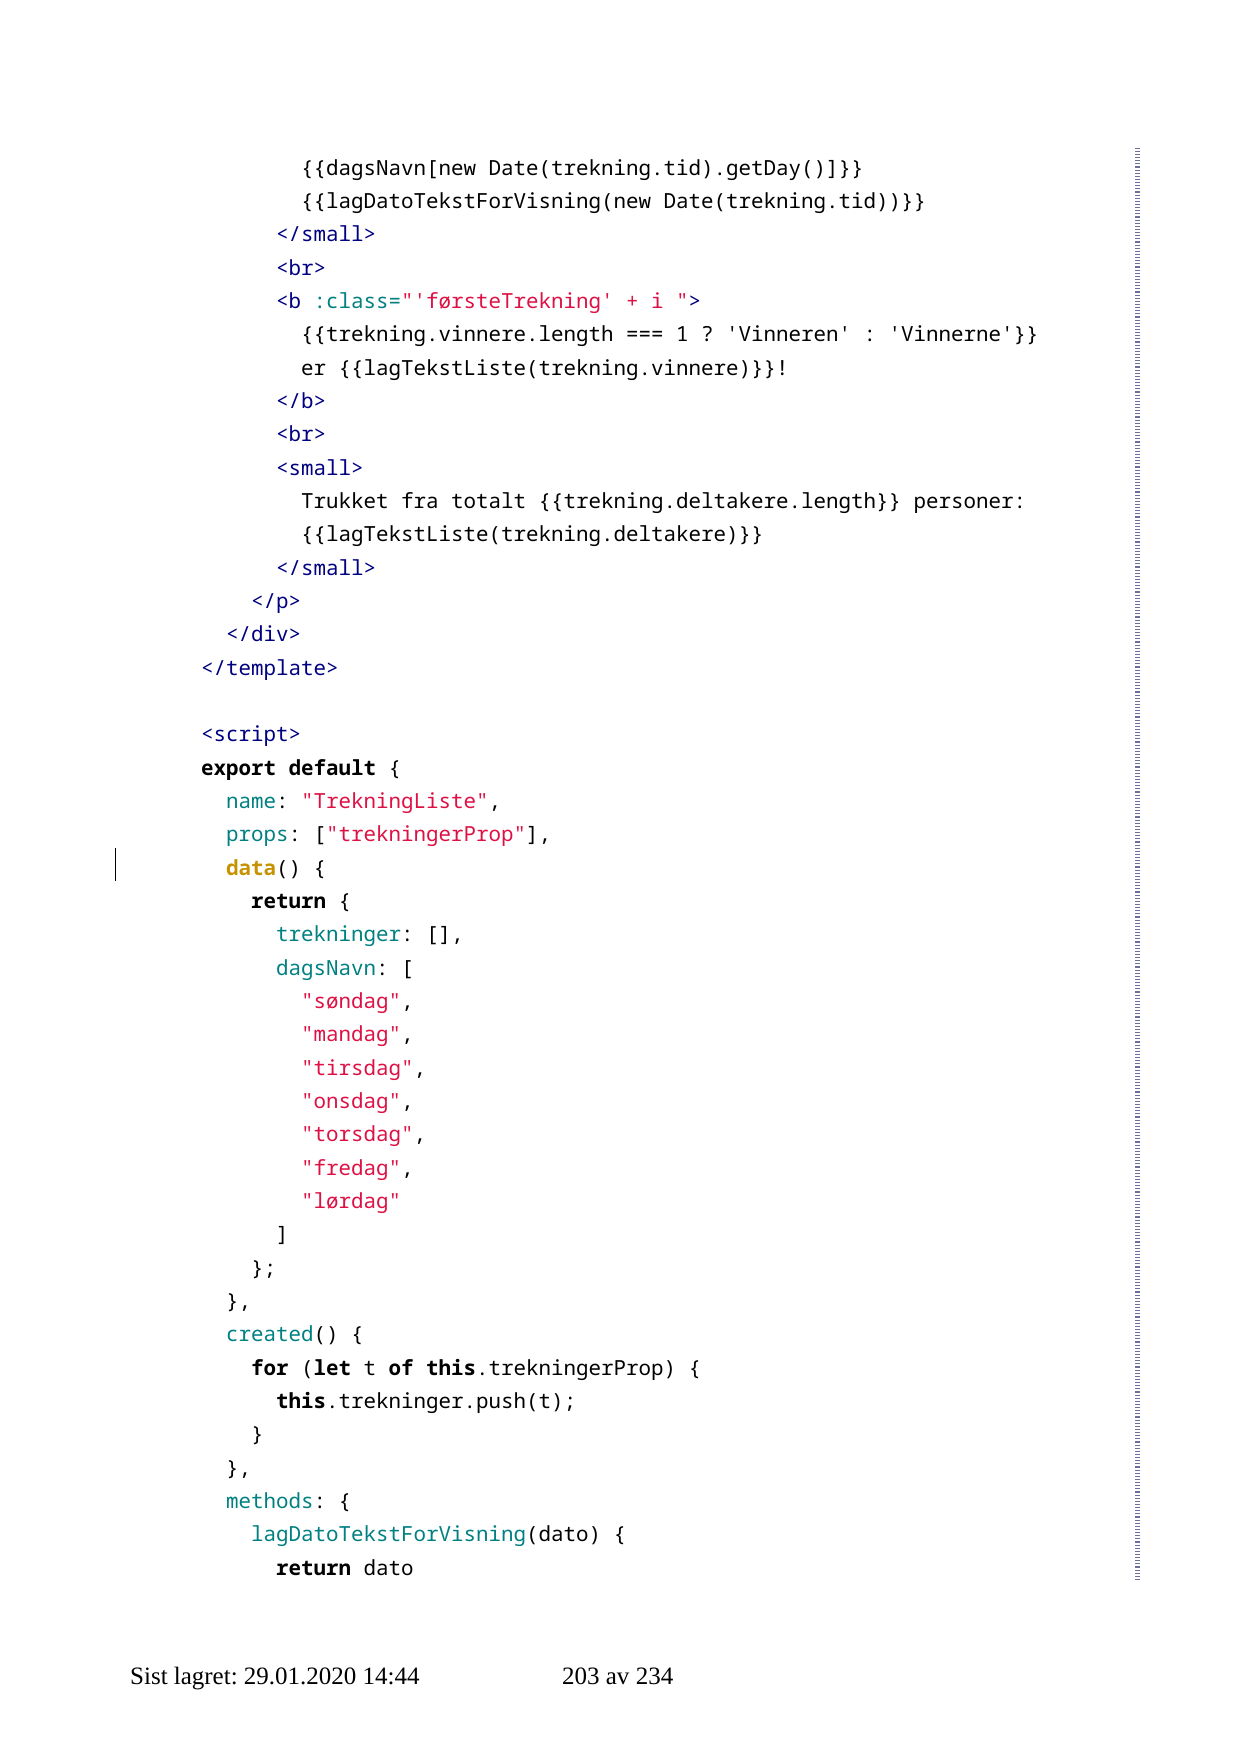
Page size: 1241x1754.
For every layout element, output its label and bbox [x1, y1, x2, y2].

text [201, 148, 1140, 1581]
